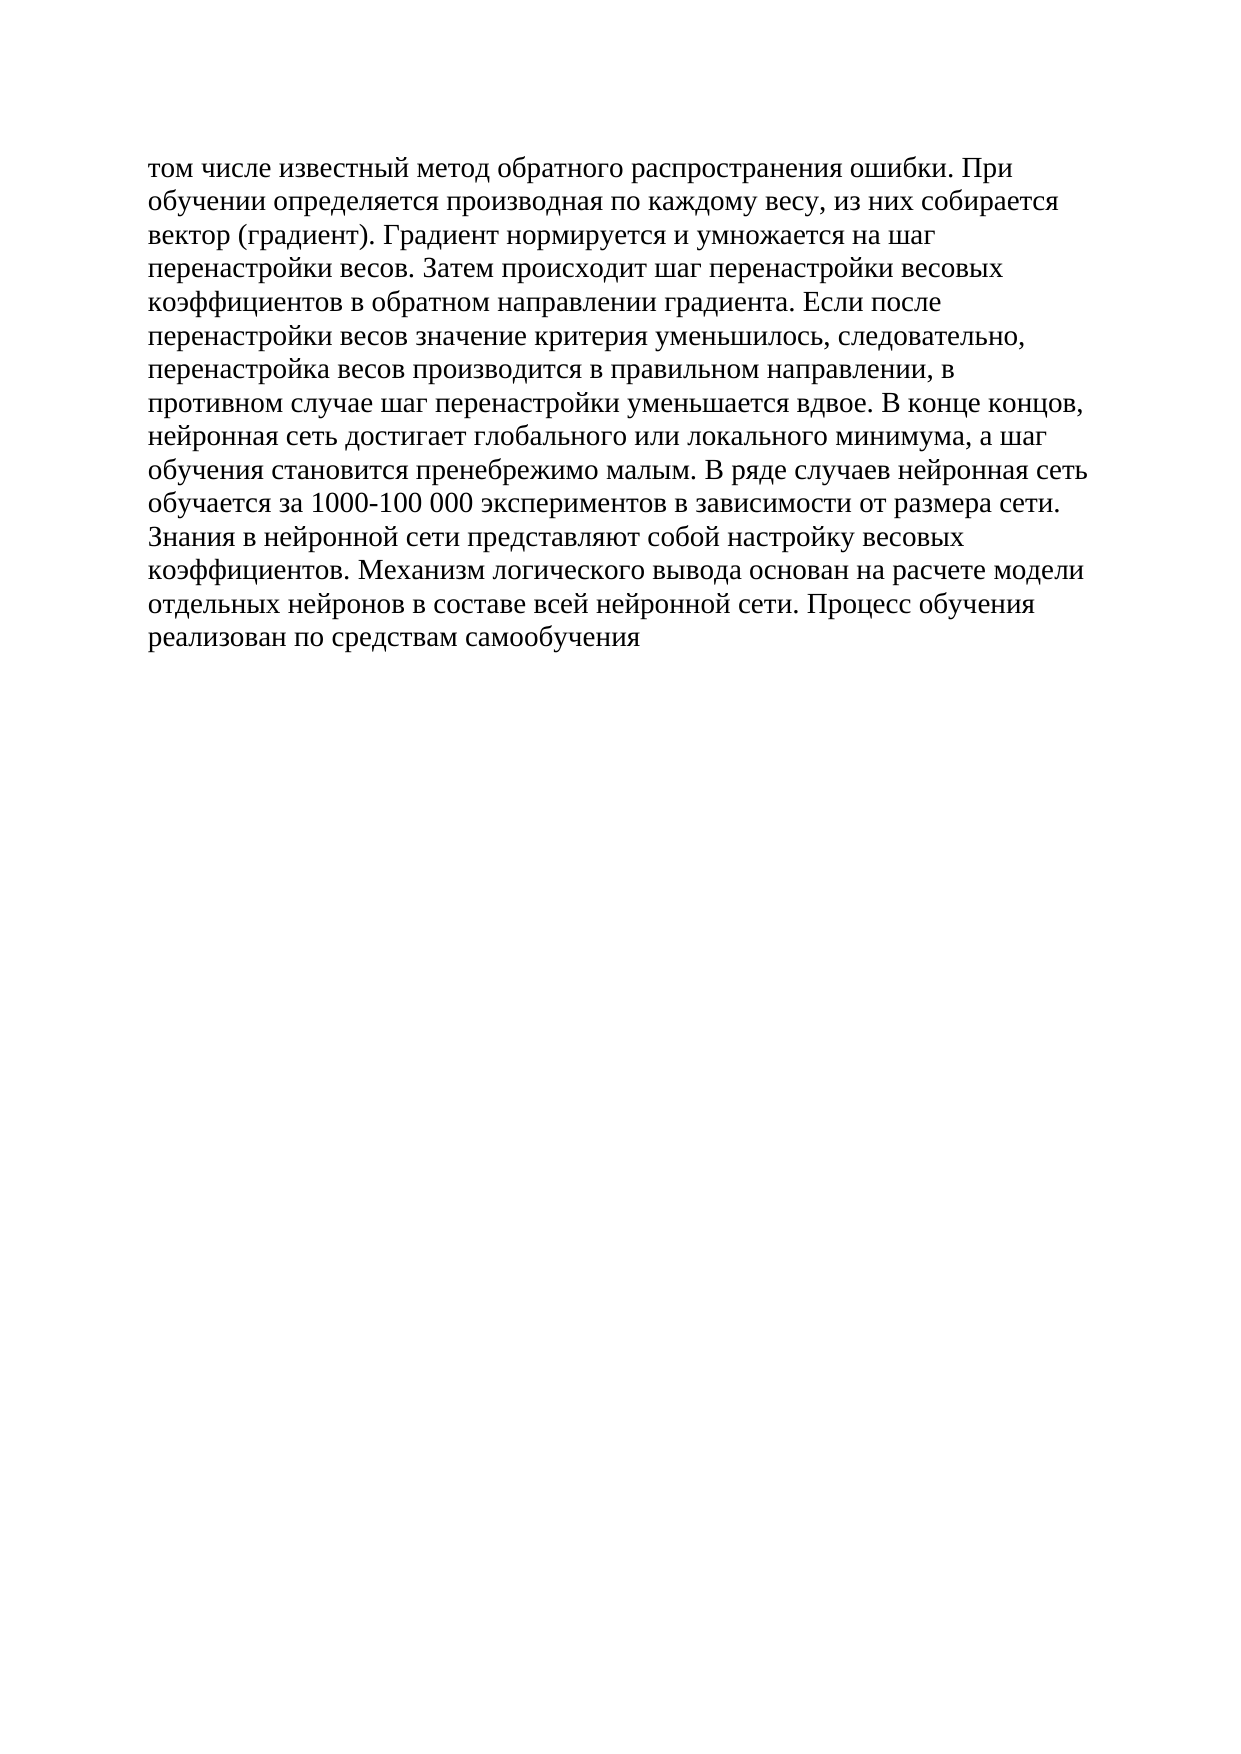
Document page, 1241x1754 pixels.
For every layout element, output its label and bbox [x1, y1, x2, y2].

text [148, 150, 1090, 653]
